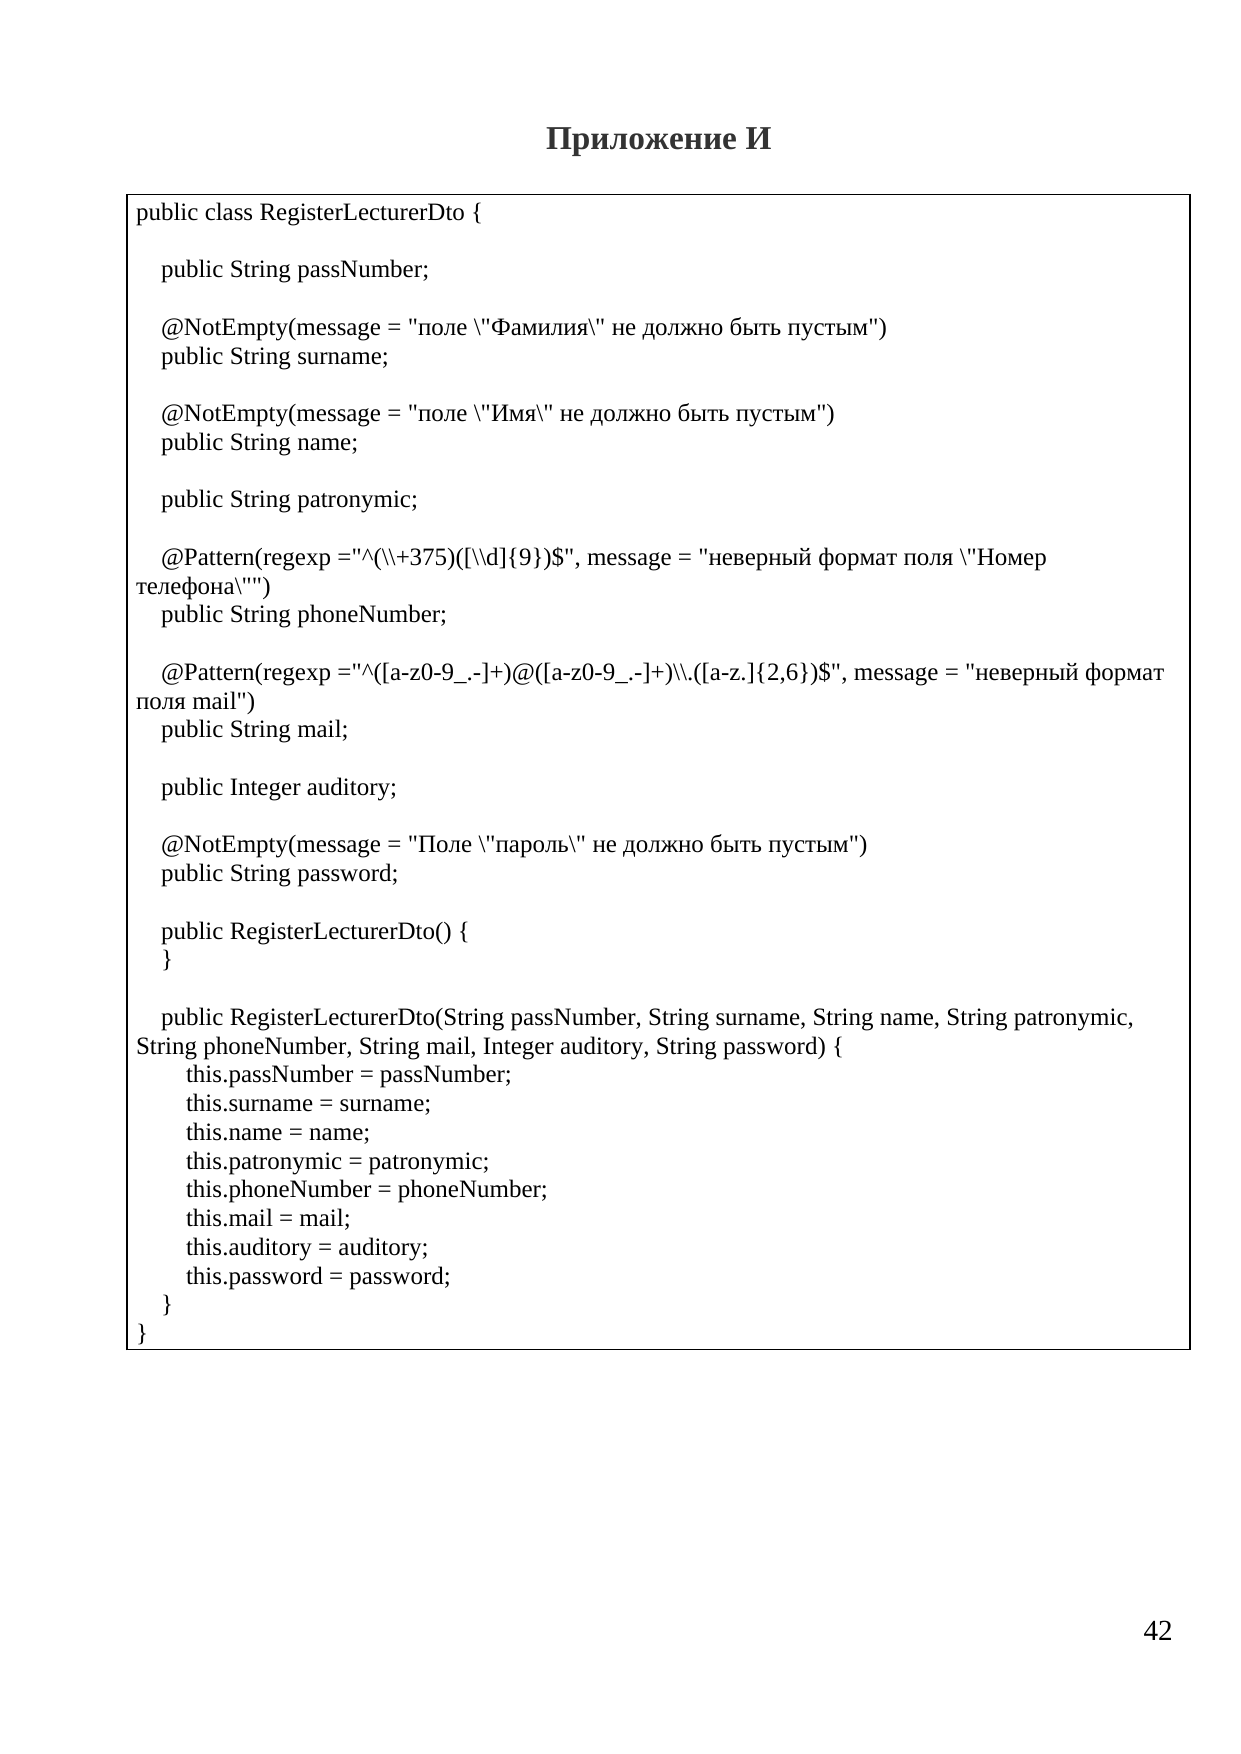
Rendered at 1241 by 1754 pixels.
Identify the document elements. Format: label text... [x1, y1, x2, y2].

text Приложение И [136, 118, 1181, 156]
text public class RegisterLecturerDto { public String passNumber; @NotEmpty(message = "поле \"Фамилия\" не должно быть пустым") public String surname; @NotEmpty(message = "поле \"Имя\" не должно быть пустым") public String name; public String patronymic; @Pattern(regexp ="^(\\+375)([\\d]{9})$", message = "неверный формат поля \"Номер телефона\"") public String phoneNumber; @Pattern(regexp ="^([a-z0-9_.-]+)@([a-z0-9_.-]+)\\.([a-z.]{2,6})$", message = "неверный формат поля mail") public String mail; public Integer auditory; @NotEmpty(message = "Поле \"пароль\" не должно быть пустым") public String password; public RegisterLecturerDto() { } public RegisterLecturerDto(String passNumber, String surname, String name, String patronymic, String phoneNumber, String mail, Integer auditory, String password) { this.passNumber = passNumber; this.surname = surname; this.name = name; this.patronymic = patronymic; this.phoneNumber = phoneNumber; this.mail = mail; this.auditory = auditory; this.password = password; } } [128, 195, 1189, 1349]
